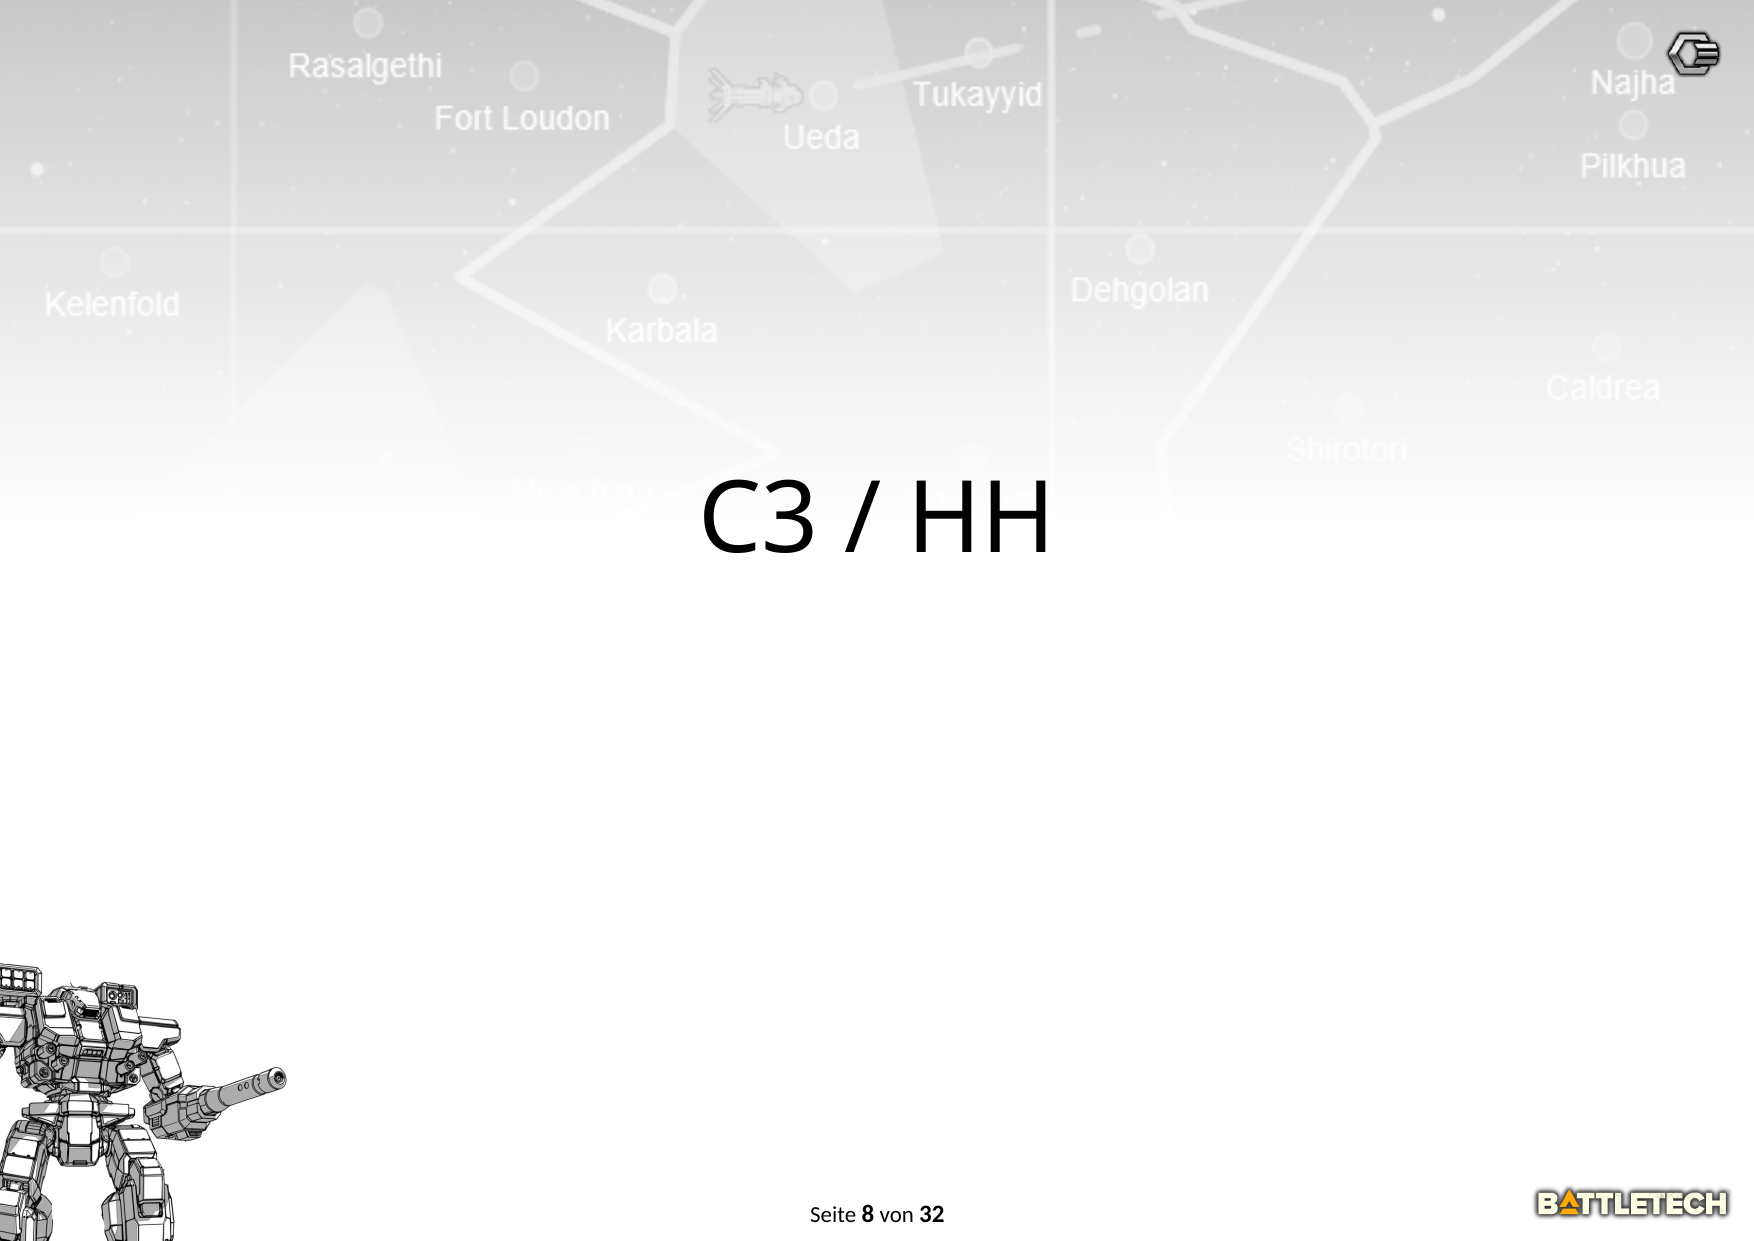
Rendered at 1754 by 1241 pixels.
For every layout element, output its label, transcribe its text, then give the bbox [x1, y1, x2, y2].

picture [0, 0, 1754, 531]
picture [0, 941, 292, 1241]
picture [1524, 1170, 1741, 1239]
text C3 / HH [59, 446, 1695, 582]
